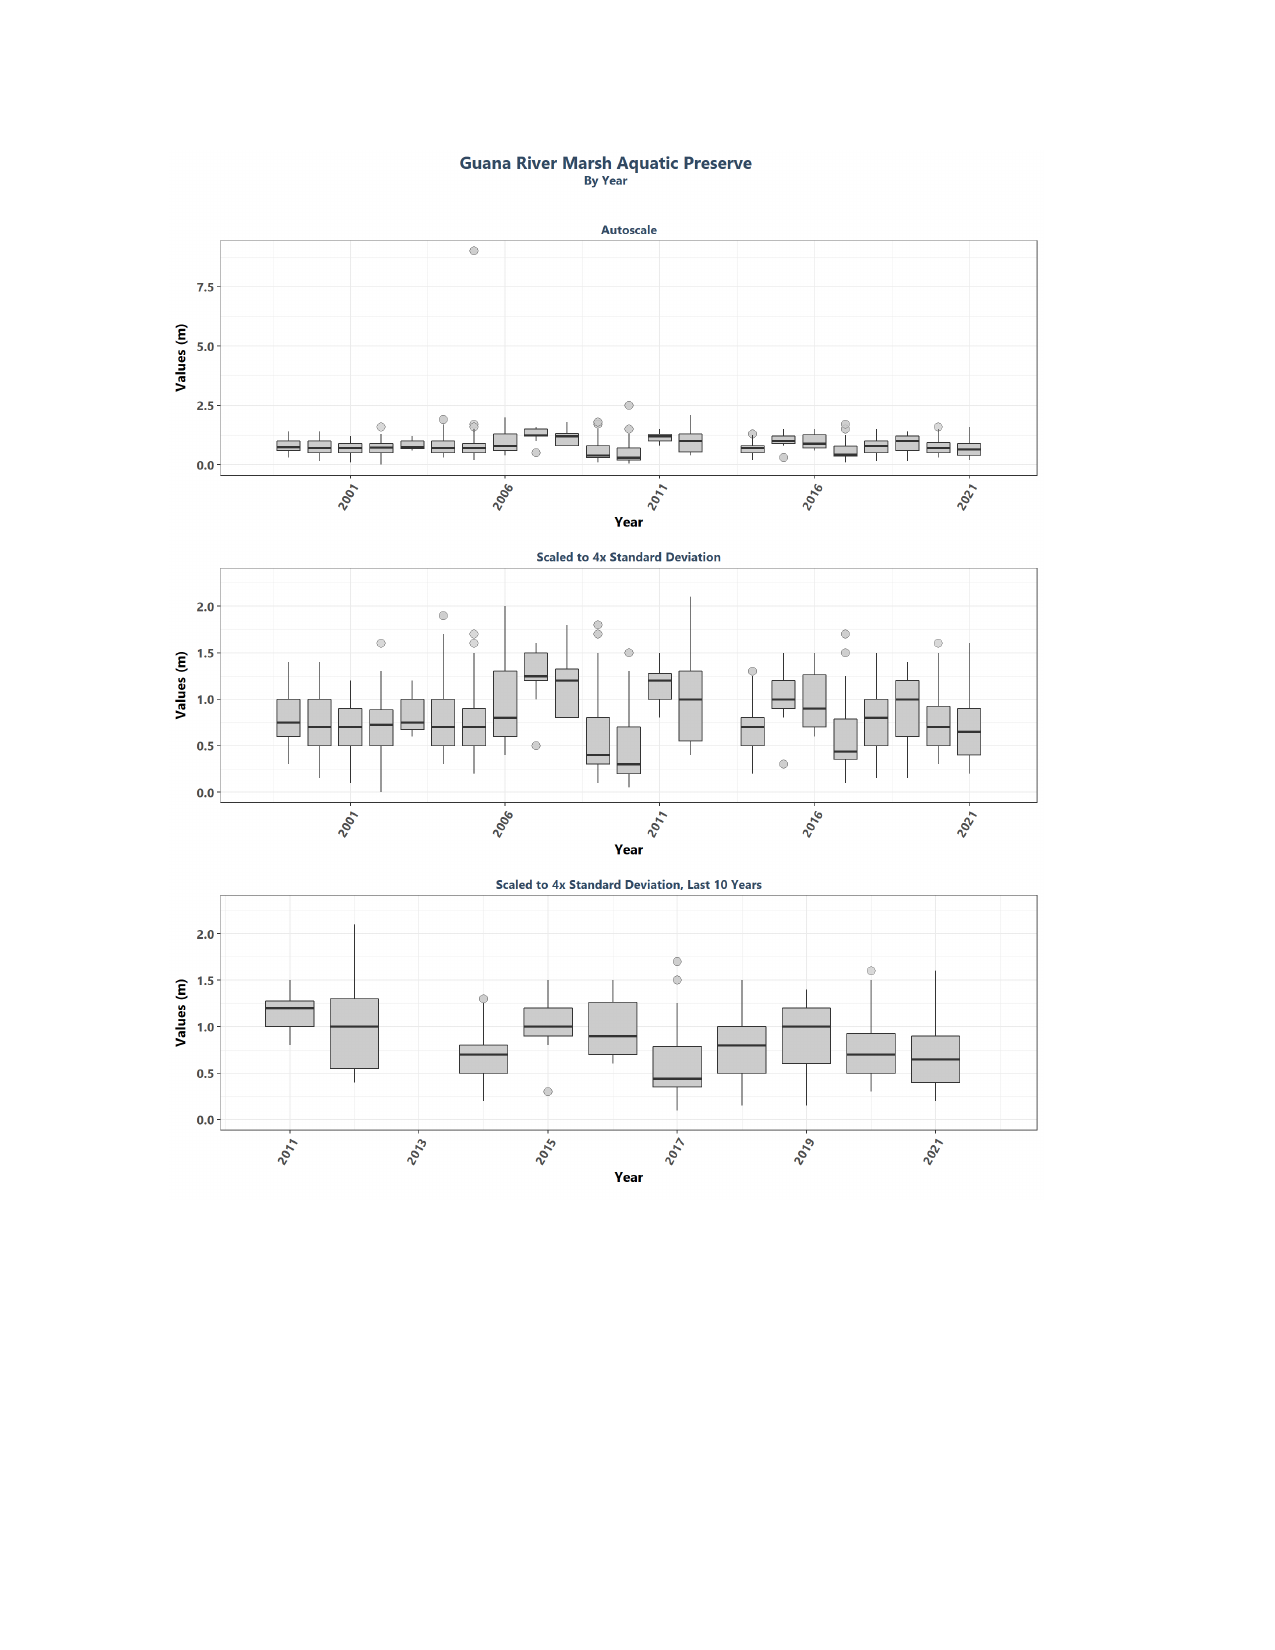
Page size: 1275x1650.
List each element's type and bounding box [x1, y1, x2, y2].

picture [168, 150, 1044, 1200]
